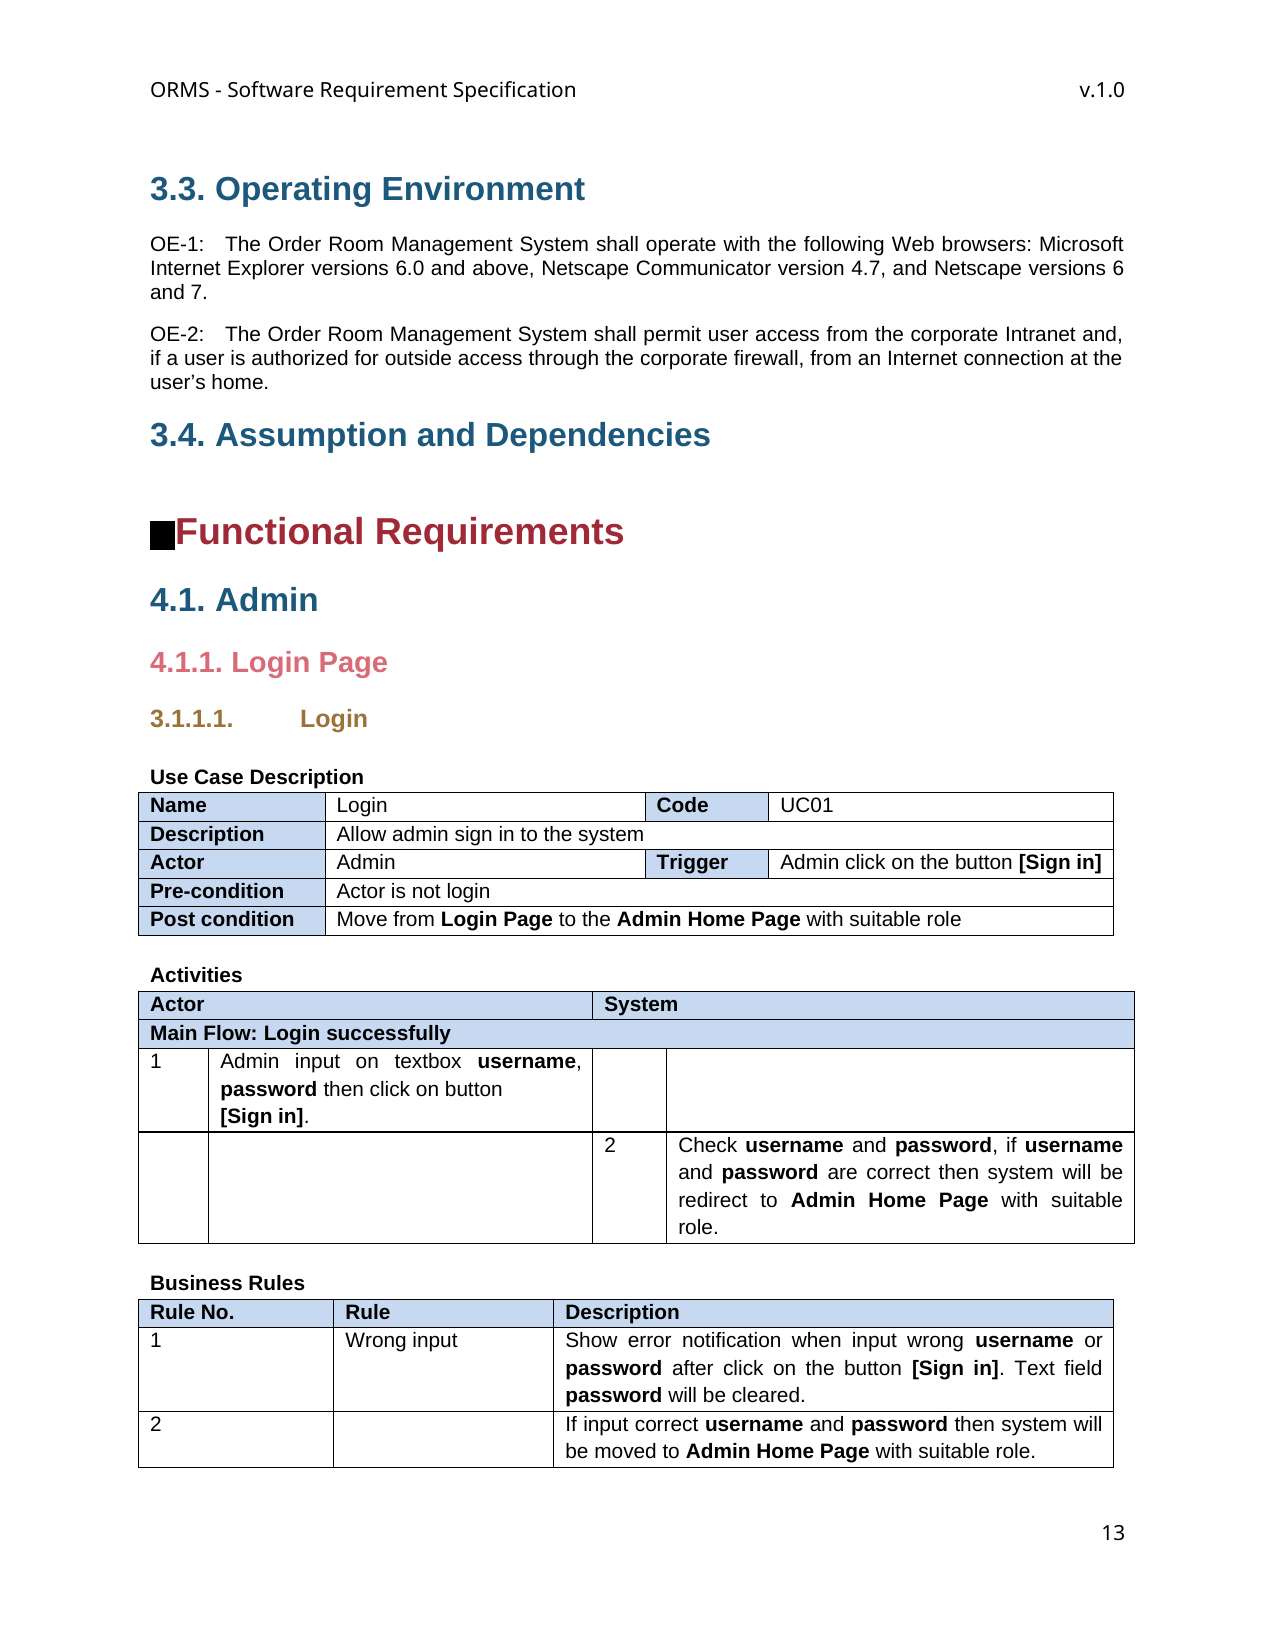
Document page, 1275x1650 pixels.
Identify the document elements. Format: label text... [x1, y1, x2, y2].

table_header Actor [139, 992, 592, 1019]
table_cell Move from Login Page to the Admin Home Page with suitable role [326, 907, 1113, 935]
table_cell Admin click on the button [Sign in] [769, 850, 1113, 878]
table_cell Show error notification when input wrong username or password after click on the button [Sign in]. Text field password will be cleared. [554, 1328, 1113, 1411]
table_cell Check username and password, if username and password are correct then system will be redirect to Admin Home Page with suitable role. [667, 1133, 1134, 1242]
table_cell [667, 1049, 1134, 1131]
subtitle Login [150, 704, 1125, 733]
table_cell Admin [326, 850, 645, 878]
text Business Rules [150, 1271, 1125, 1295]
subtitle Assumption and Dependencies [150, 415, 1125, 453]
table_cell [209, 1133, 592, 1242]
table_cell Admin input on textbox username, password then click on button [Sign in]. [209, 1049, 592, 1131]
table_header System [593, 992, 1134, 1019]
table_cell If input correct username and password then system will be moved to Admin Home Page with suitable role. [554, 1412, 1113, 1467]
text Use Case Description [150, 764, 1125, 788]
table_cell Wrong input [334, 1328, 553, 1411]
table_cell [139, 1133, 208, 1242]
text Activities [150, 963, 1125, 987]
table_cell [334, 1412, 553, 1467]
subtitle Functional Requirements [150, 509, 1125, 552]
table_cell 2 [593, 1133, 666, 1242]
table_cell Description [139, 822, 325, 849]
table_cell Pre-condition [139, 879, 325, 906]
table_cell Actor is not login [326, 879, 1113, 906]
table_cell Allow admin sign in to the system [326, 822, 1113, 849]
table_header Code [646, 793, 768, 821]
subtitle OE-1: The Order Room Management System shall operate with the following Web browsers: Microsoft Internet Explorer versions 6.0 and above, Netscape Communicator version 4.7, and Netscape versions 6 and 7. [150, 232, 1125, 303]
table_cell Post condition [139, 907, 325, 935]
subtitle OE-2: The Order Room Management System shall permit user access from the corporate Intranet and, if a user is authorized for outside access through the corporate firewall, from an Internet connection at the user’s home. [150, 322, 1125, 394]
table_header Rule No. [139, 1300, 333, 1327]
subtitle Admin [150, 579, 1125, 618]
table_cell Main Flow: Login successfully [139, 1020, 1134, 1048]
table_header Description [554, 1300, 1113, 1327]
table_cell 1 [139, 1049, 208, 1131]
table_cell Trigger [646, 850, 768, 878]
table_header Name [139, 793, 325, 821]
table_cell Actor [139, 850, 325, 878]
text Login Page [150, 644, 1125, 678]
subtitle Operating Environment [150, 169, 1125, 207]
table_header Login [326, 793, 645, 821]
table_header UC01 [769, 793, 1113, 821]
table_cell 1 [139, 1328, 333, 1411]
table_header Rule [334, 1300, 553, 1327]
table_cell [593, 1049, 666, 1131]
table_cell 2 [139, 1412, 333, 1467]
